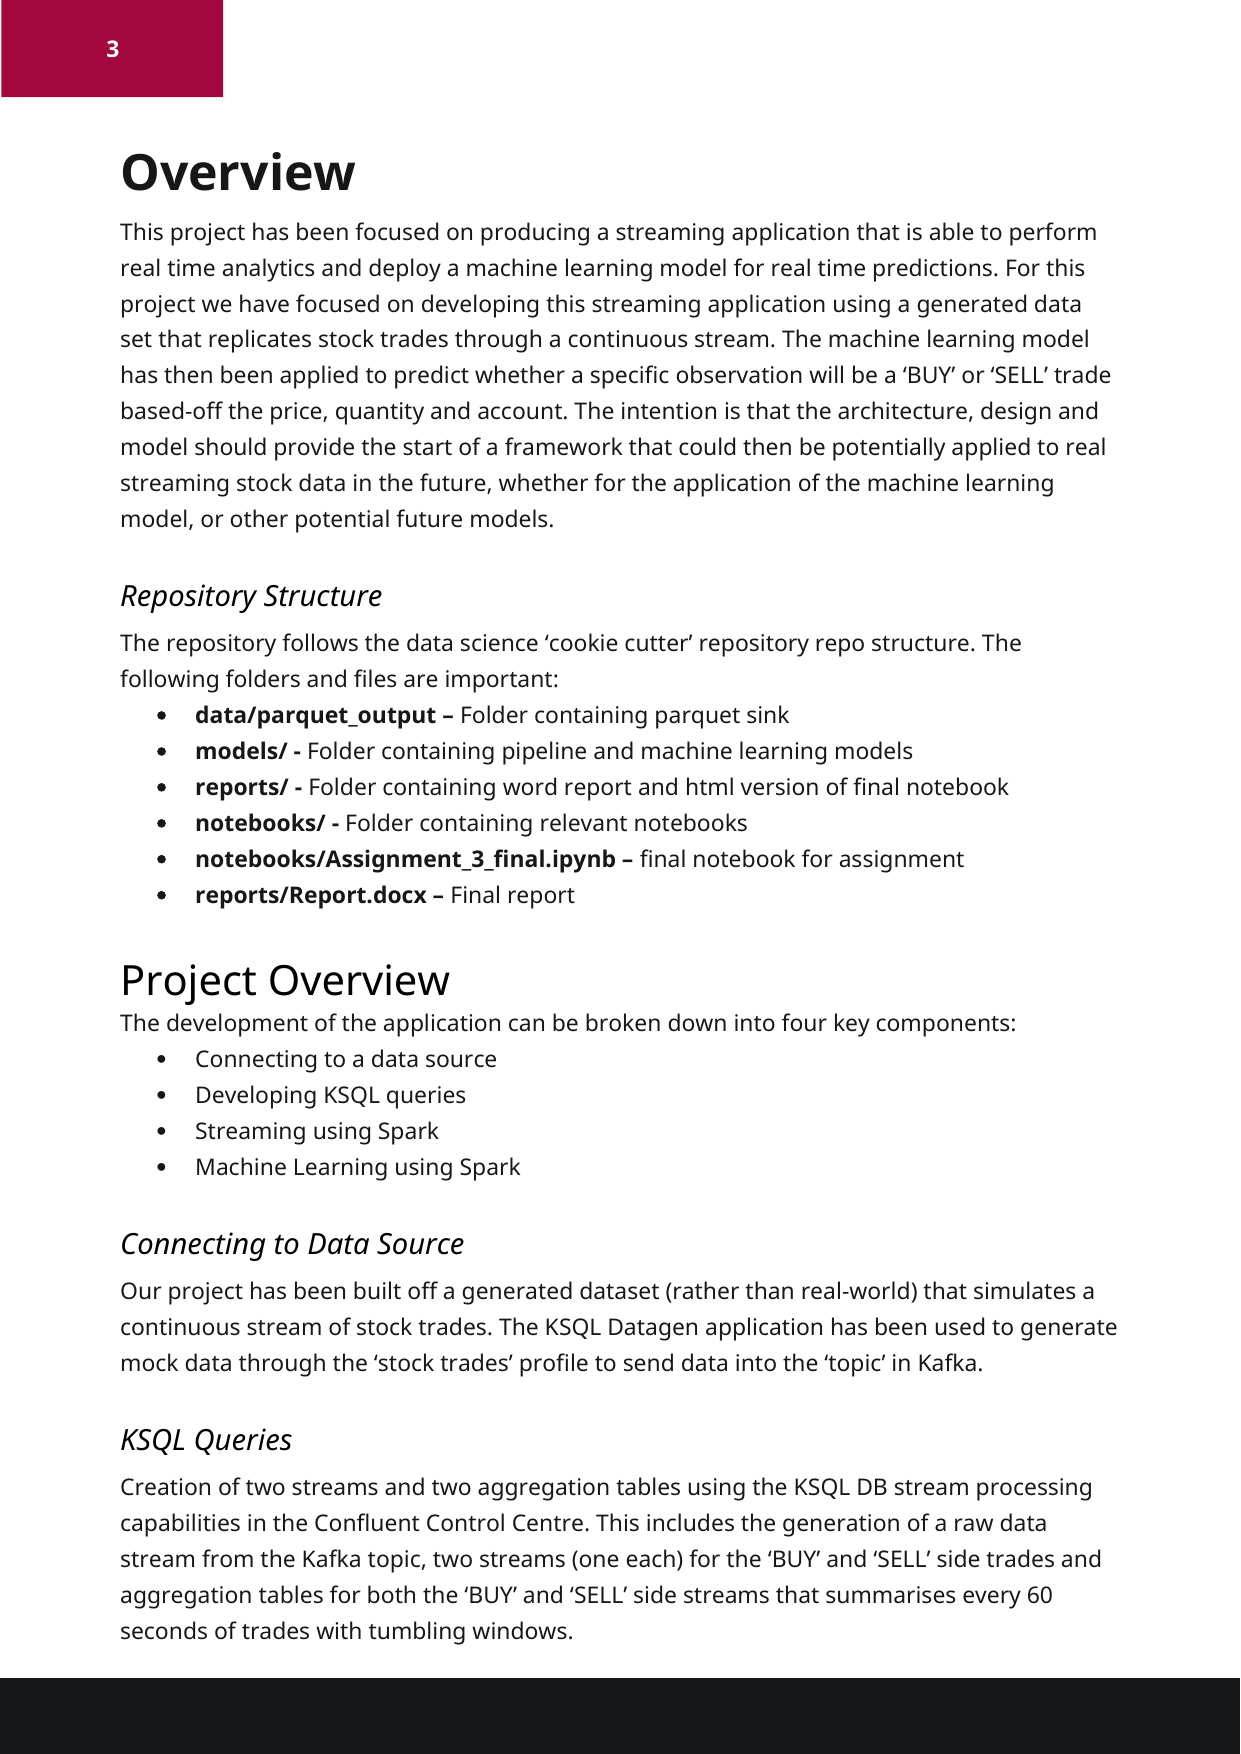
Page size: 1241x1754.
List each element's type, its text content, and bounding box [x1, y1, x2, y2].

text Our project has been built off a generated dataset (rather than real-world) that simulates a continuous stream of stock trades. The KSQL Datagen application has been used to generate mock data through the ‘stock trades’ profile to send data into the ‘topic’ in Kafka. [120, 1275, 1120, 1378]
list notebooks/Assignment_3_final.ipynb – final notebook for assignment [157, 843, 1120, 874]
list notebooks/ - Folder containing relevant notebooks [157, 807, 1120, 838]
subtitle Overview [120, 137, 1120, 205]
subtitle KSQL Queries [120, 1419, 1120, 1459]
text Creation of two streams and two aggregation tables using the KSQL DB stream processing capabilities in the Confluent Control Centre. This includes the generation of a raw data stream from the Kafka topic, two streams (one each) for the ‘BUY’ and ‘SELL’ side trades and aggregation tables for both the ‘BUY’ and ‘SELL’ side streams that summarises every 60 seconds of trades with tumbling windows. [120, 1471, 1120, 1646]
list Developing KSQL queries [157, 1079, 1120, 1111]
list reports/Report.docx – Final report [157, 879, 1120, 910]
list models/ - Folder containing pipeline and machine learning models [157, 735, 1120, 766]
text The development of the application can be broken down into four key components: [120, 1007, 1120, 1039]
list data/parquet_output – Folder containing parquet sink [157, 699, 1120, 730]
list Streaming using Spark [157, 1115, 1120, 1146]
list Machine Learning using Spark [157, 1151, 1120, 1182]
subtitle Connecting to Data Source [120, 1223, 1120, 1263]
text The repository follows the data science ‘cookie cutter’ repository repo structure. The following folders and files are important: [120, 627, 1120, 694]
subtitle Project Overview [120, 951, 1120, 1007]
list reports/ - Folder containing word report and html version of final notebook [157, 771, 1120, 802]
text This project has been focused on producing a streaming application that is able to perform real time analytics and deploy a machine learning model for real time predictions. For this project we have focused on developing this streaming application using a generated data set that replicates stock trades through a continuous stream. The machine learning model has then been applied to predict whether a specific observation will be a ‘BUY’ or ‘SELL’ trade based-off the price, quantity and account. The intention is that the architecture, design and model should provide the start of a framework that could then be potentially applied to real streaming stock data in the future, whether for the application of the machine learning model, or other potential future models. [120, 216, 1120, 534]
subtitle Repository Structure [120, 575, 1120, 615]
list Connecting to a data source [157, 1043, 1120, 1074]
